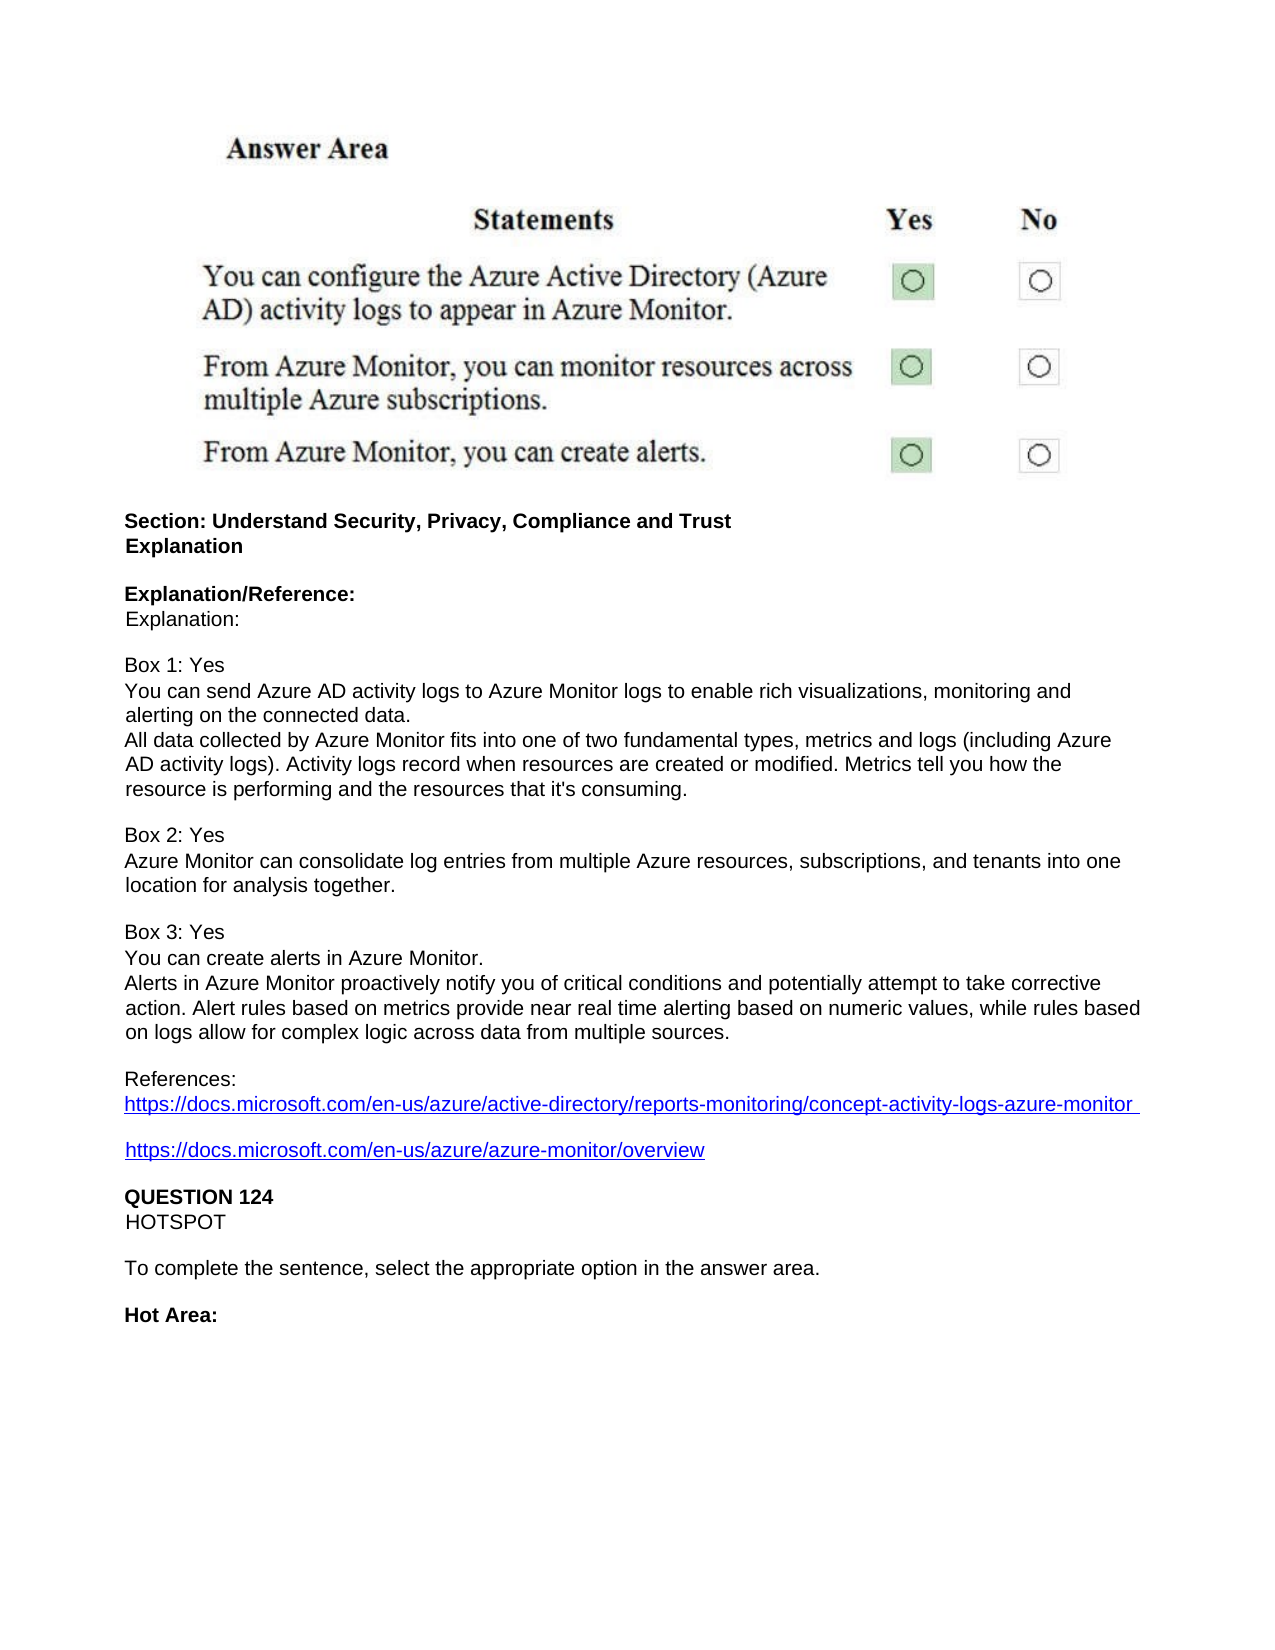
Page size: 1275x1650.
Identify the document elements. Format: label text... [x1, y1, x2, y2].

text You can create alerts in Azure Monitor. [124, 945, 1143, 969]
text Box 1: Yes [124, 653, 1143, 677]
text Explanation/Reference: Explanation: [124, 582, 470, 631]
text Alerts in Azure Monitor proactively notify you of critical conditions and potentially attempt to take corrective action. Alert rules based on metrics provide near real time alerting based on numeric values, while rules based on logs allow for complex logic across data from multiple sources. [124, 971, 1143, 1044]
text Section: Understand Security, Privacy, Compliance and Trust Explanation [124, 509, 849, 557]
text To complete the sentence, select the appropriate option in the answer area. [124, 1256, 1143, 1280]
text You can send Azure AD activity logs to Azure Monitor logs to enable rich visualizations, monitoring and alerting on the connected data. [124, 678, 1143, 727]
picture [166, 125, 1104, 482]
text https://docs.microsoft.com/en-us/azure/active-directory/reports-monitoring/concept-activity-logs-azure-monitor https://docs.microsoft.com/en-us/azure/azure-monitor/overview [124, 1092, 1145, 1162]
text Azure Monitor can consolidate log entries from multiple Azure resources, subscriptions, and tenants into one location for analysis together. [124, 849, 1143, 897]
text Box 3: Yes [124, 920, 1143, 944]
text Hot Area: [124, 1303, 612, 1327]
text All data collected by Azure Monitor fits into one of two fundamental types, metrics and logs (including Azure AD activity logs). Activity logs record when resources are created or modified. Metrics tell you how the resource is performing and the resources that it's consuming. [124, 728, 1143, 801]
text QUESTION 124 HOTSPOT [124, 1185, 375, 1234]
text Box 2: Yes [124, 823, 1143, 847]
text References: [124, 1066, 1143, 1090]
